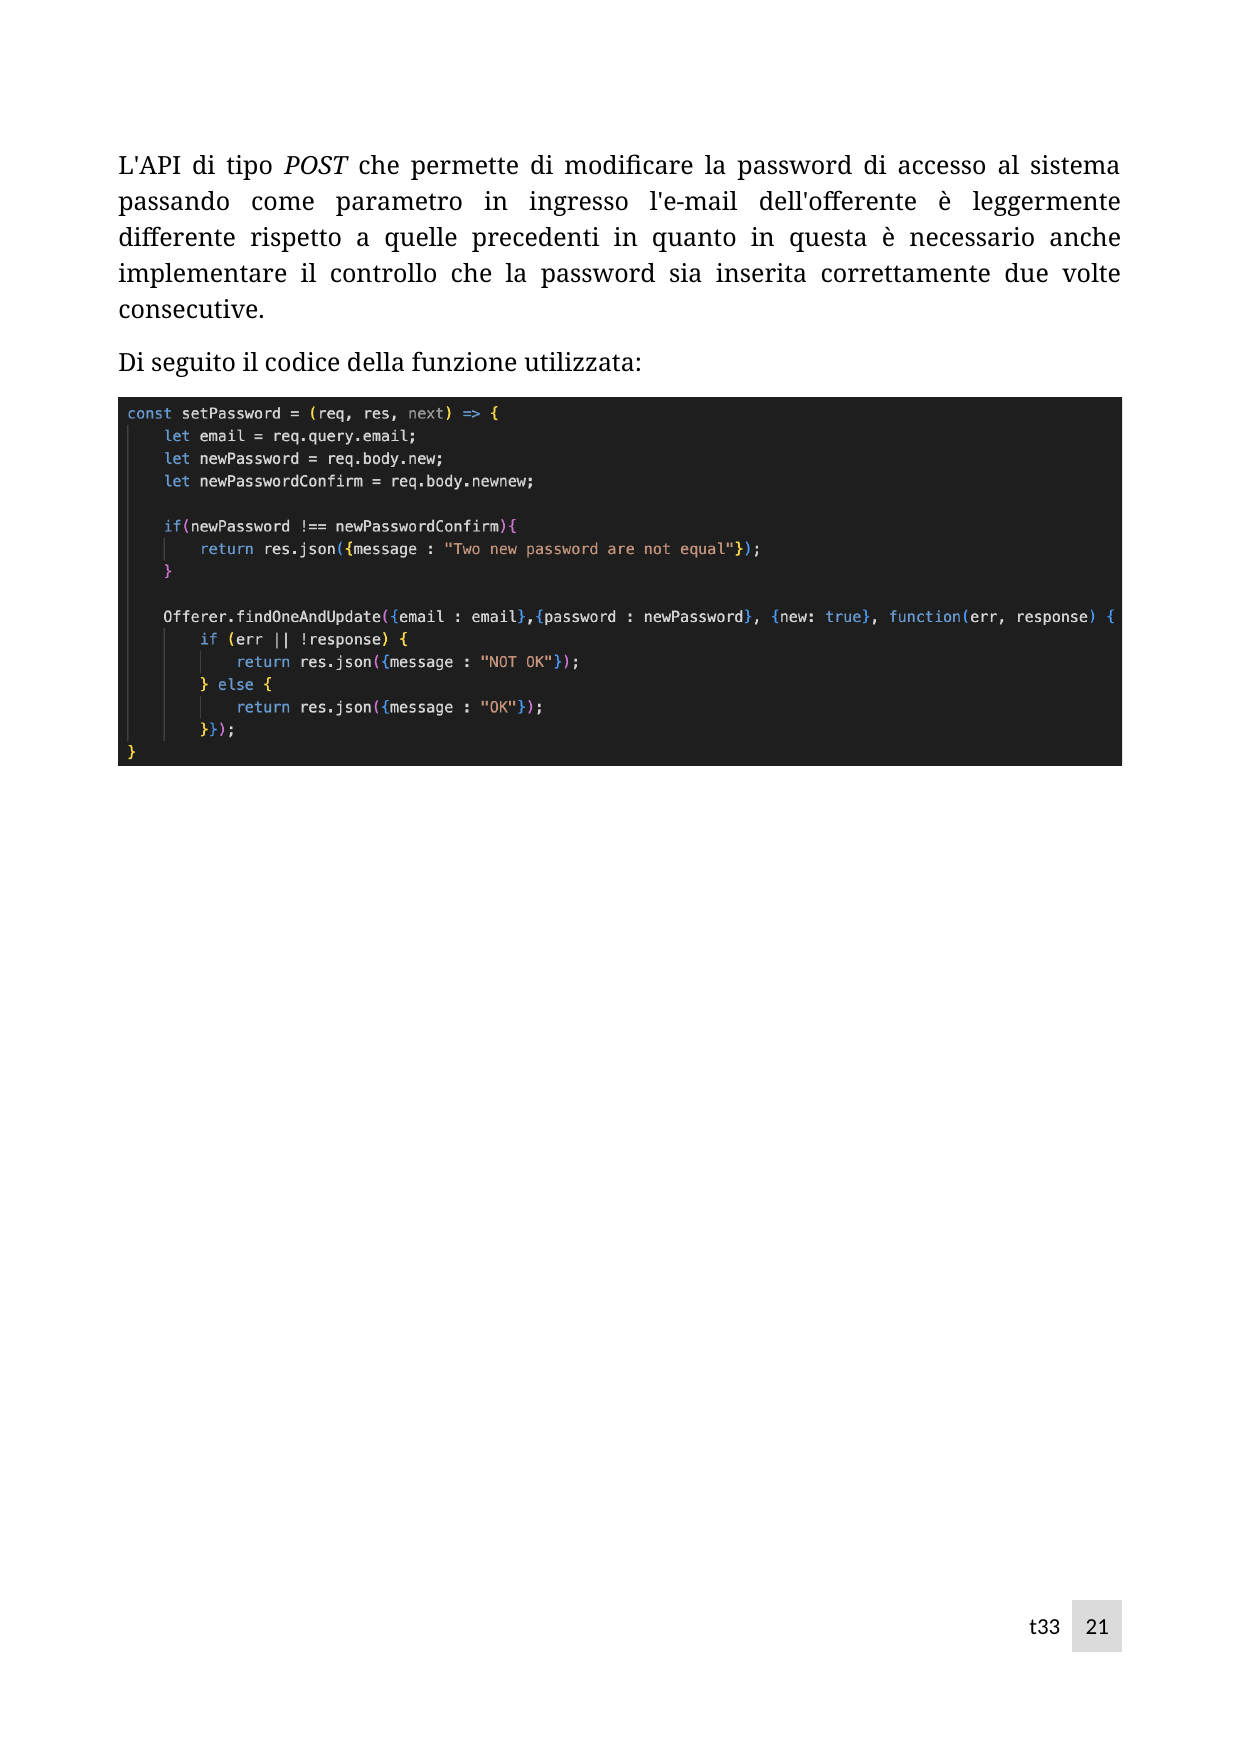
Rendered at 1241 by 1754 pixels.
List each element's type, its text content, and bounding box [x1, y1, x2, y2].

picture [118, 397, 1123, 766]
text Di seguito il codice della funzione utilizzata: [118, 344, 1122, 378]
text L'API di tipo POST che permette di modificare la password di accesso al sistema passando come parametro in ingresso l'e-mail dell'offerente è leggermente differente rispetto a quelle precedenti in quanto in questa è necessario anche implementare il controllo che la password sia inserita correttamente due volte consecutive. [118, 148, 1122, 326]
